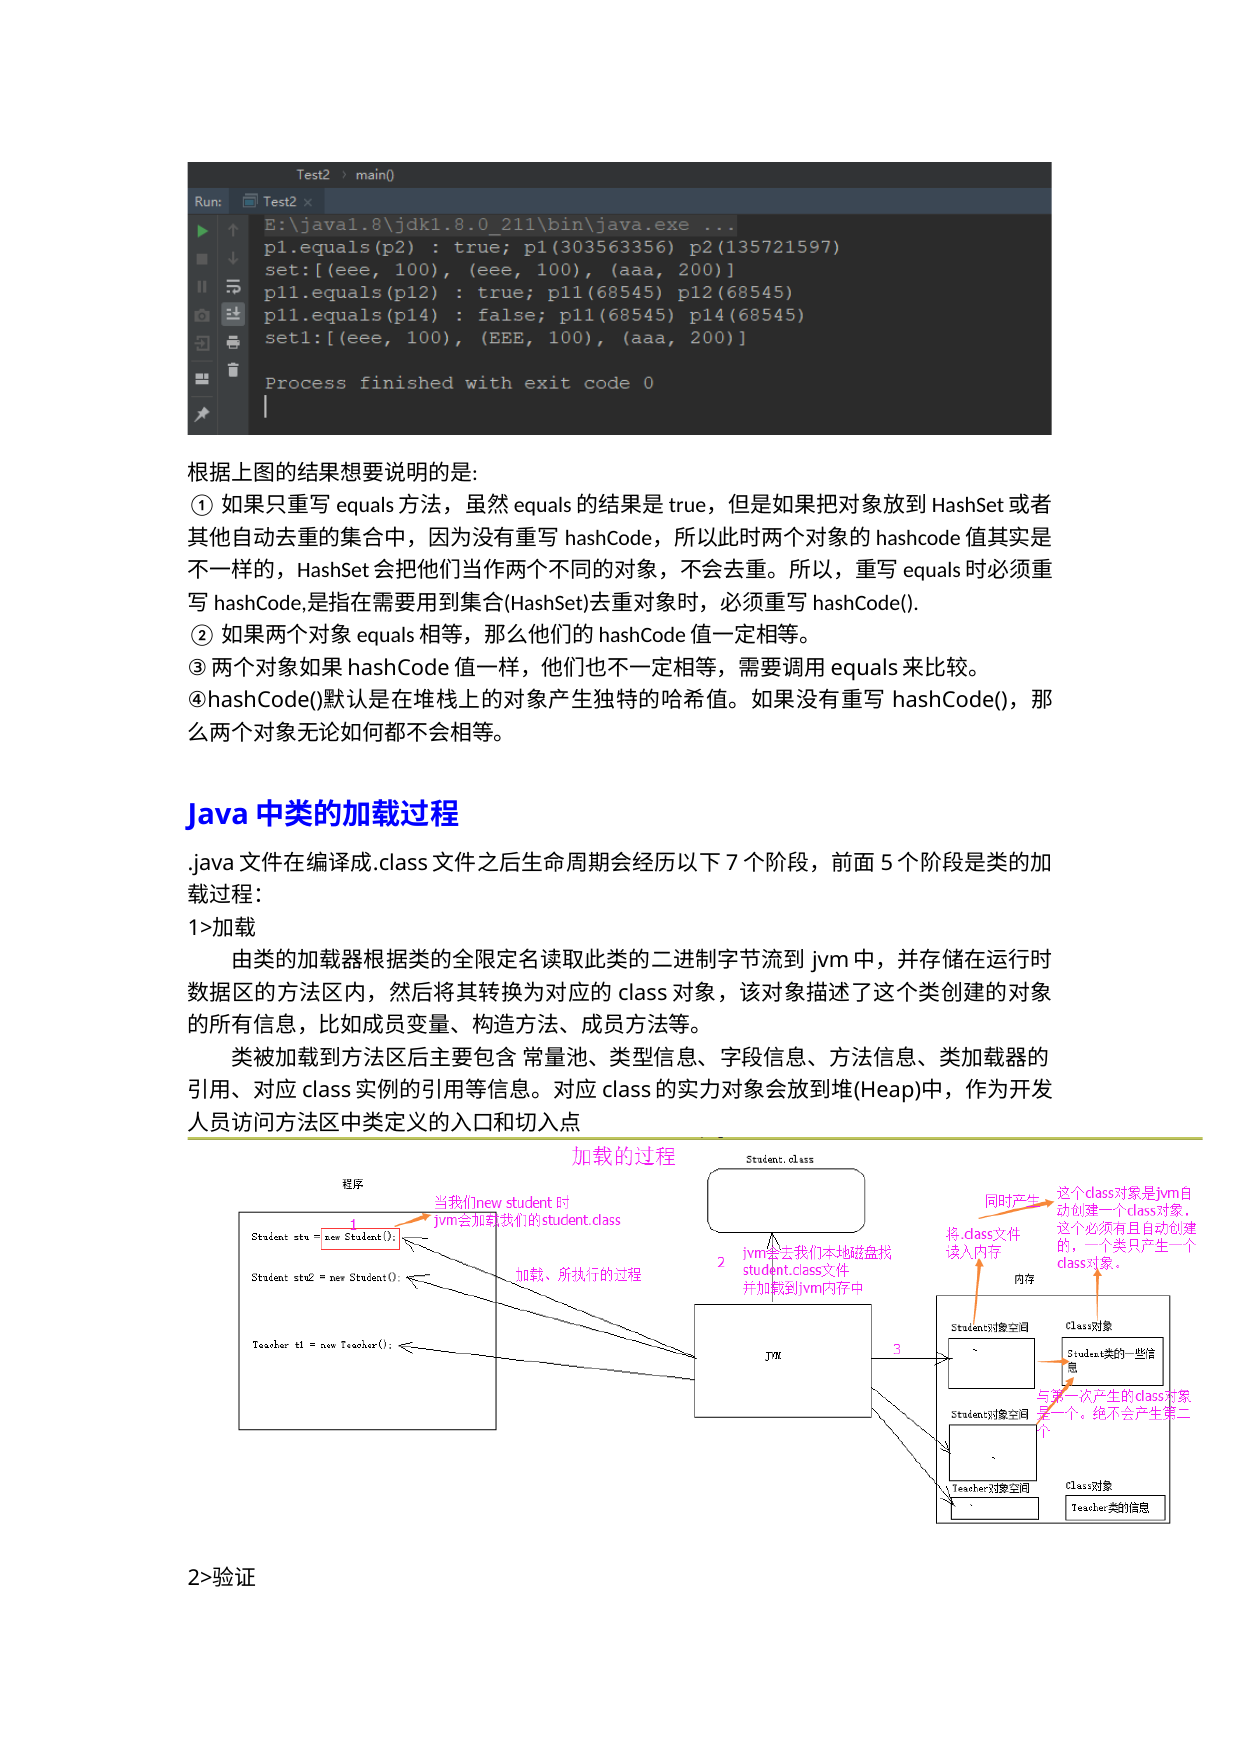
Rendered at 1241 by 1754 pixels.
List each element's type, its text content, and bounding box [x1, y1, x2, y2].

text ④hashCode()默认是在堆栈上的对象产生独特的哈希值。如果没有重写hashCode()，那么两个对象无论如何都不会相等。 [187, 682, 1053, 747]
text ③两个对象如果hashCode值一样，他们也不一定相等，需要调用equals来比较。 [187, 649, 1053, 682]
text .java文件在编译成.class文件之后生命周期会经历以下7个阶段，前面5个阶段是类的加载过程： [187, 844, 1053, 909]
text ②如果两个对象equals相等，那么他们的hashCode值一定相等。 [187, 617, 1053, 649]
text 根据上图的结果想要说明的是: [187, 454, 1053, 487]
text Java中类的加载过程 [187, 779, 1053, 844]
list 1>加载 [187, 909, 1053, 942]
list 类被加载到方法区后主要包含 常量池、类型信息、字段信息、方法信息、类加载器的引用、对应class实例的引用等信息。对应class的实力对象会放到堆(Heap)中，作为开发人员访问方法区中类定义的入口和切入点 [187, 1039, 1053, 1137]
list 由类的加载器根据类的全限定名读取此类的二进制字节流到jvm中，并存储在运行时数据区的方法区内，然后将其转换为对应的class对象，该对象描述了这个类创建的对象的所有信息，比如成员变量、构造方法、成员方法等。 [187, 942, 1053, 1039]
list 2>验证 [187, 1559, 1053, 1592]
picture [187, 162, 1052, 435]
picture [187, 1137, 1203, 1557]
text ①如果只重写equals方法，虽然equals的结果是true，但是如果把对象放到HashSet或者其他自动去重的集合中，因为没有重写hashCode，所以此时两个对象的hashcode值其实是不一样的，HashSet会把他们当作两个不同的对象，不会去重。所以，重写equals时必须重写hashCode,是指在需要用到集合(HashSet)去重对象时，必须重写hashCode(). [187, 487, 1053, 617]
